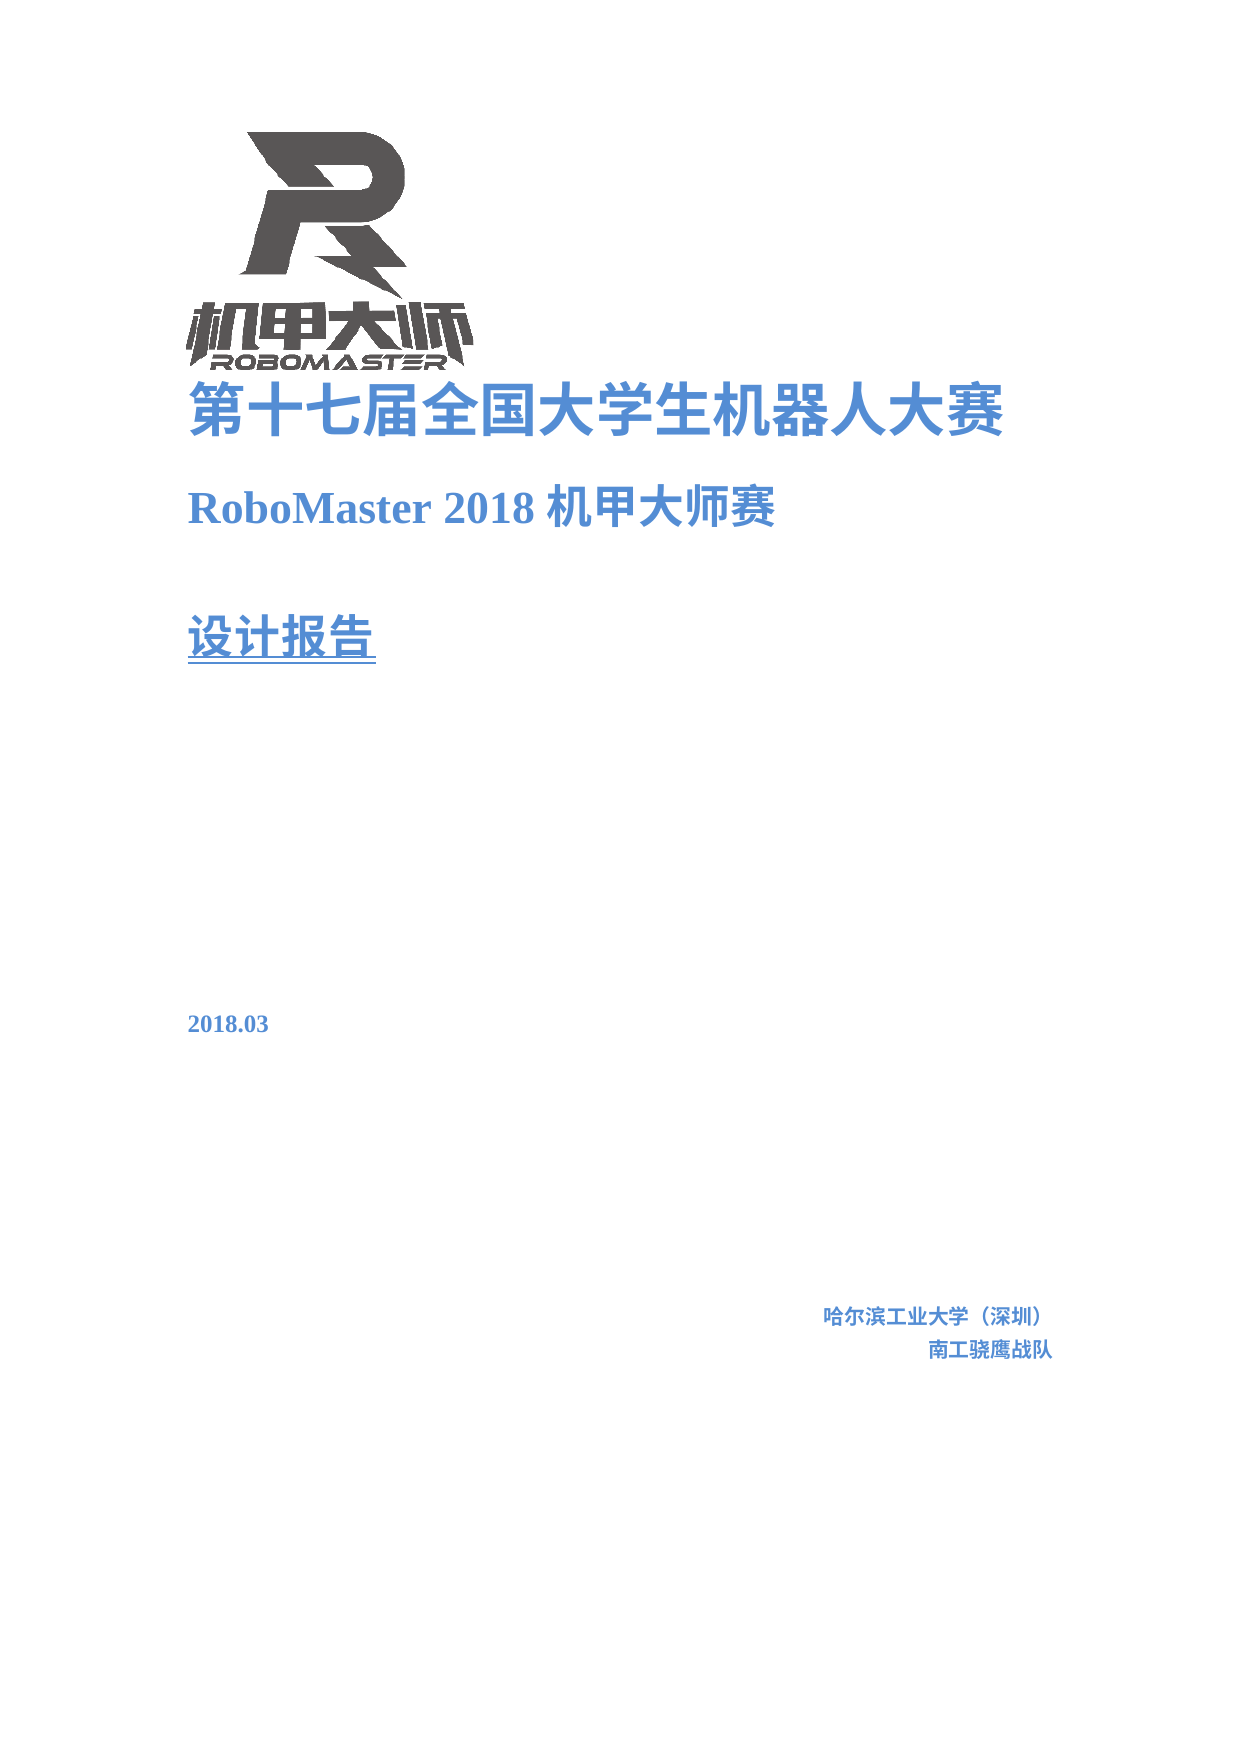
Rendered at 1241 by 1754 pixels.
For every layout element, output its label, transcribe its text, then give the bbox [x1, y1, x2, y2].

text 2018.03 [187, 1007, 1053, 1039]
text 设计报告 [187, 584, 1053, 682]
text 哈尔滨工业大学（深圳） [187, 1299, 1053, 1332]
text 第十七届全国大学生机器人大赛 [187, 357, 1053, 454]
text RoboMaster 2018 机甲大师赛 [187, 454, 1053, 552]
picture [186, 132, 474, 370]
text 南工骁鹰战队 [187, 1332, 1053, 1364]
